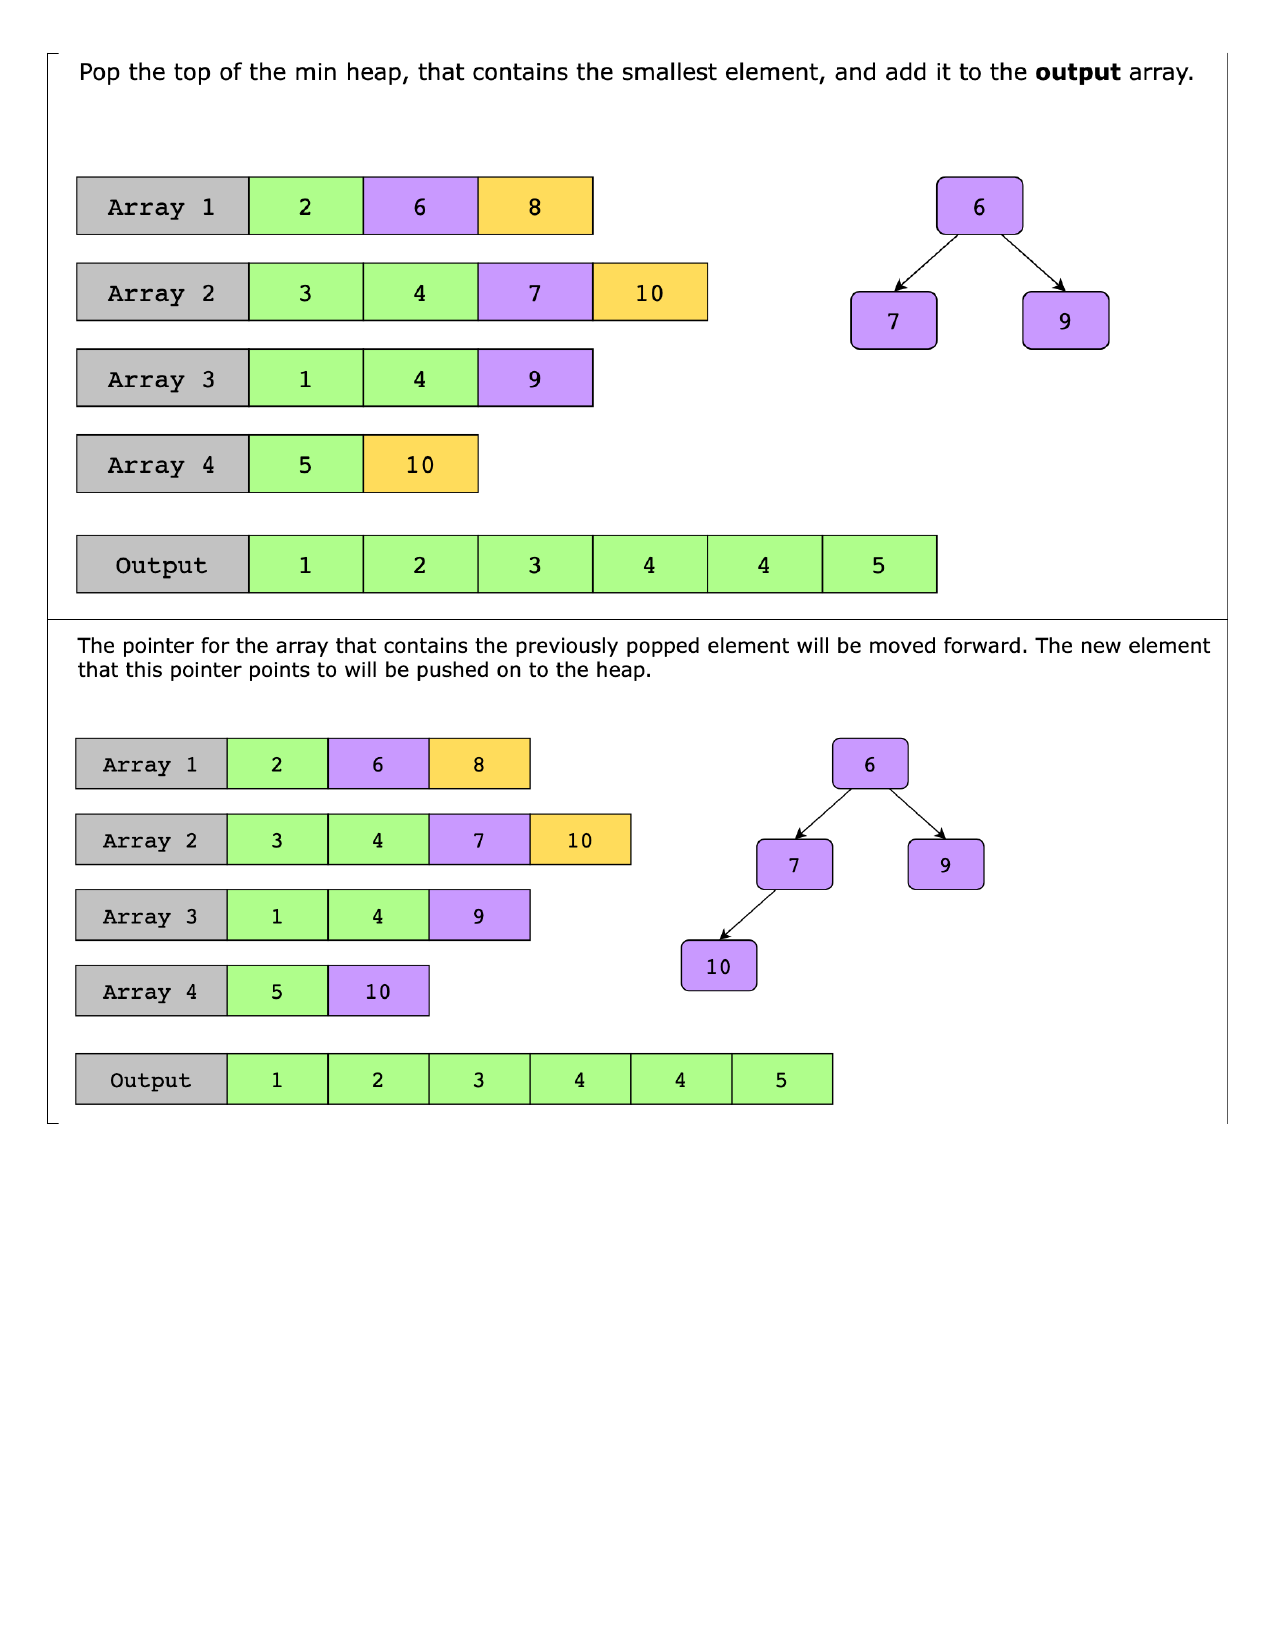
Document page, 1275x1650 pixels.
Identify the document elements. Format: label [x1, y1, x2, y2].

picture [58, 53, 1228, 619]
table_cell [48, 54, 58, 619]
picture [58, 620, 1228, 1124]
table_cell [48, 620, 58, 1123]
